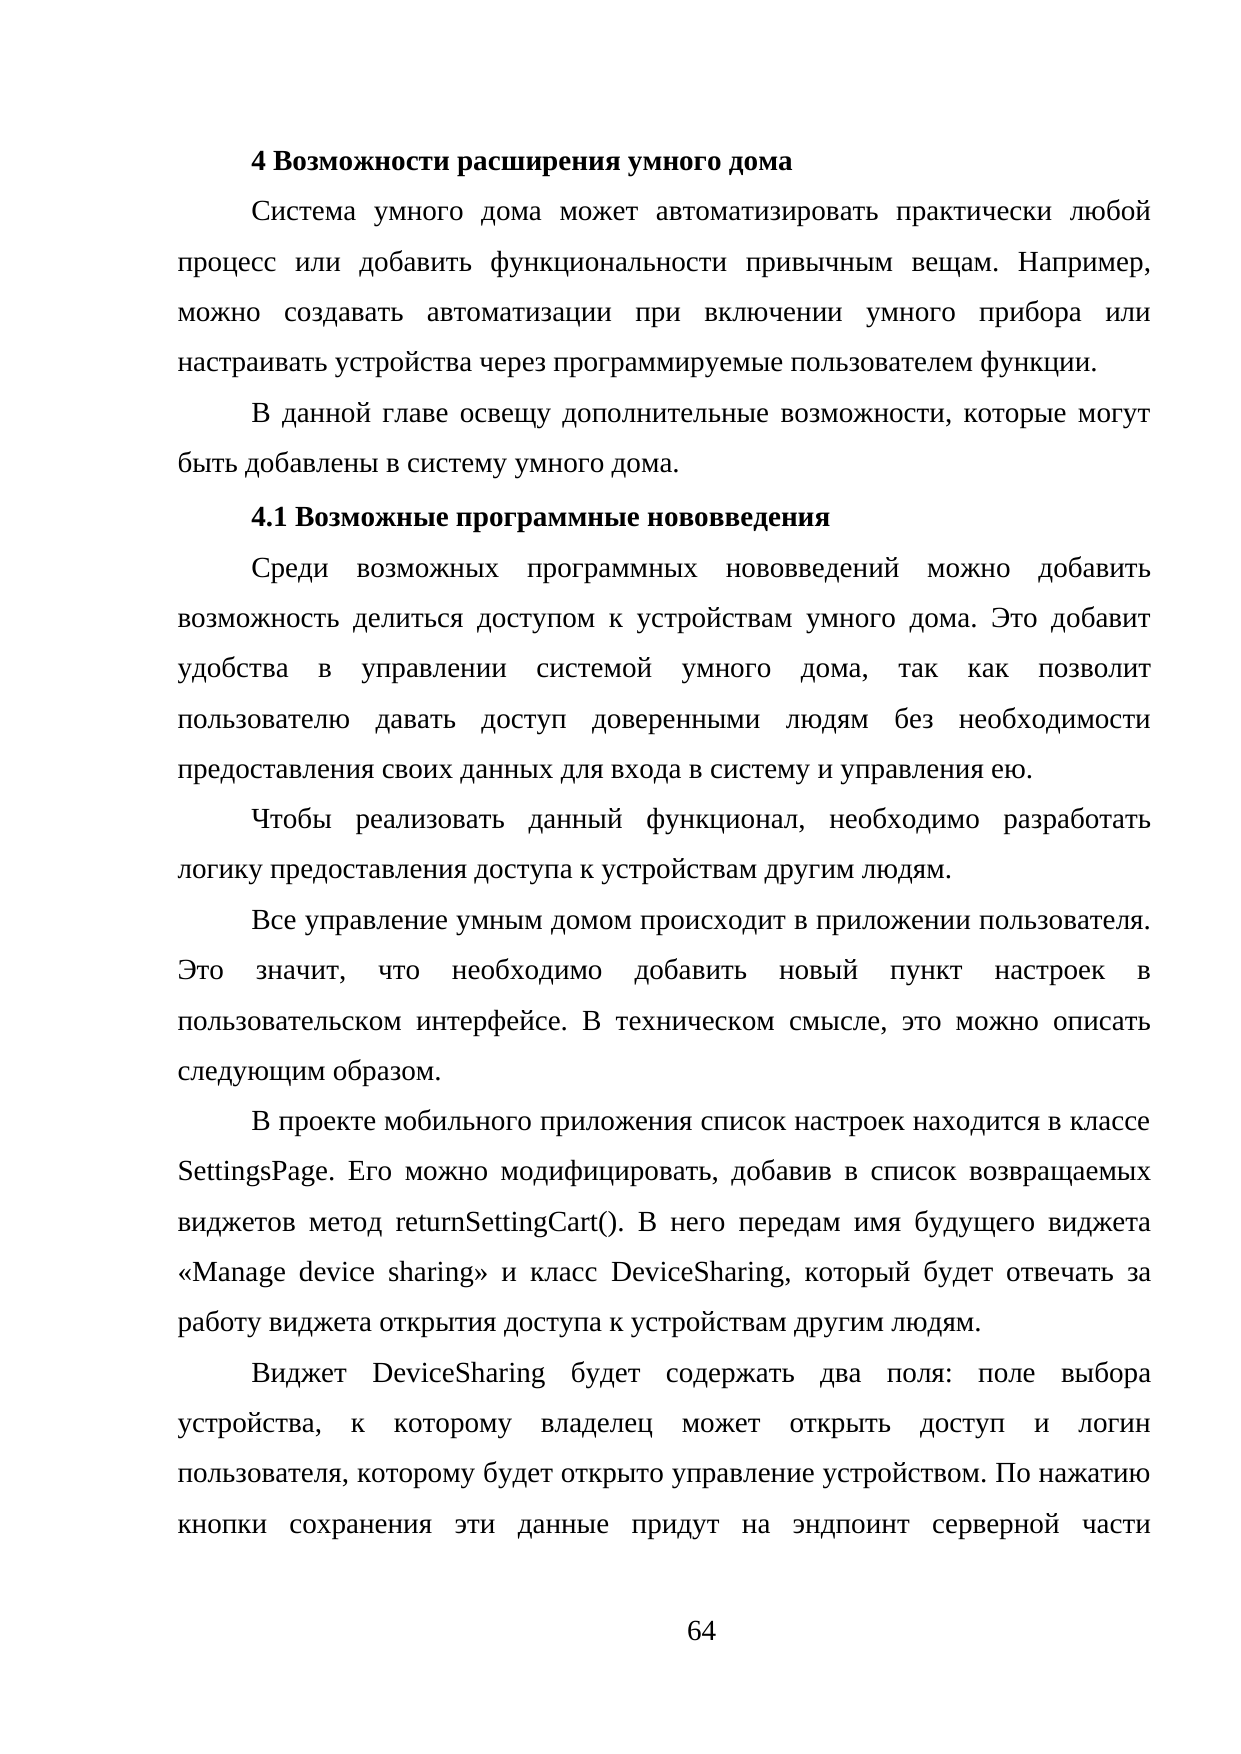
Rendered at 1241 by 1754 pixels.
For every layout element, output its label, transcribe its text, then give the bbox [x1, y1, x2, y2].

text Система умного дома может автоматизировать практически любой процесс или добавить функциональности привычным вещам. Например, можно создавать автоматизации при включении умного прибора или настраивать устройства через программируемые пользователем функции. [177, 193, 1152, 378]
text Все управление умным домом происходит в приложении пользователя. Это значит, что необходимо добавить новый пункт настроек в пользовательском интерфейсе. В техническом смысле, это можно описать следующим образом. [177, 902, 1152, 1086]
text В проекте мобильного приложения список настроек находится в классе SettingsPage. Его можно модифицировать, добавив в список возвращаемых виджетов метод returnSettingCart(). В него передам имя будущего виджета «Manage device sharing» и класс DeviceSharing, который будет отвечать за работу виджета открытия доступа к устройствам другим людям. [177, 1103, 1152, 1338]
text Среди возможных программных нововведений можно добавить возможность делиться доступом к устройствам умного дома. Это добавит удобства в управлении системой умного дома, так как позволит пользователю давать доступ доверенными людям без необходимости предоставления своих данных для входа в систему и управления ею. [177, 550, 1152, 784]
subtitle 4 Возможности расширения умного дома [177, 143, 1152, 177]
text Чтобы реализовать данный функционал, необходимо разработать логику предоставления доступа к устройствам другим людям. [177, 801, 1152, 885]
text В данной главе освещу дополнительные возможности, которые могут быть добавлены в систему умного дома. [177, 395, 1152, 478]
text 4.1 Возможные программные нововведения [177, 499, 1152, 533]
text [177, 1355, 1152, 1539]
